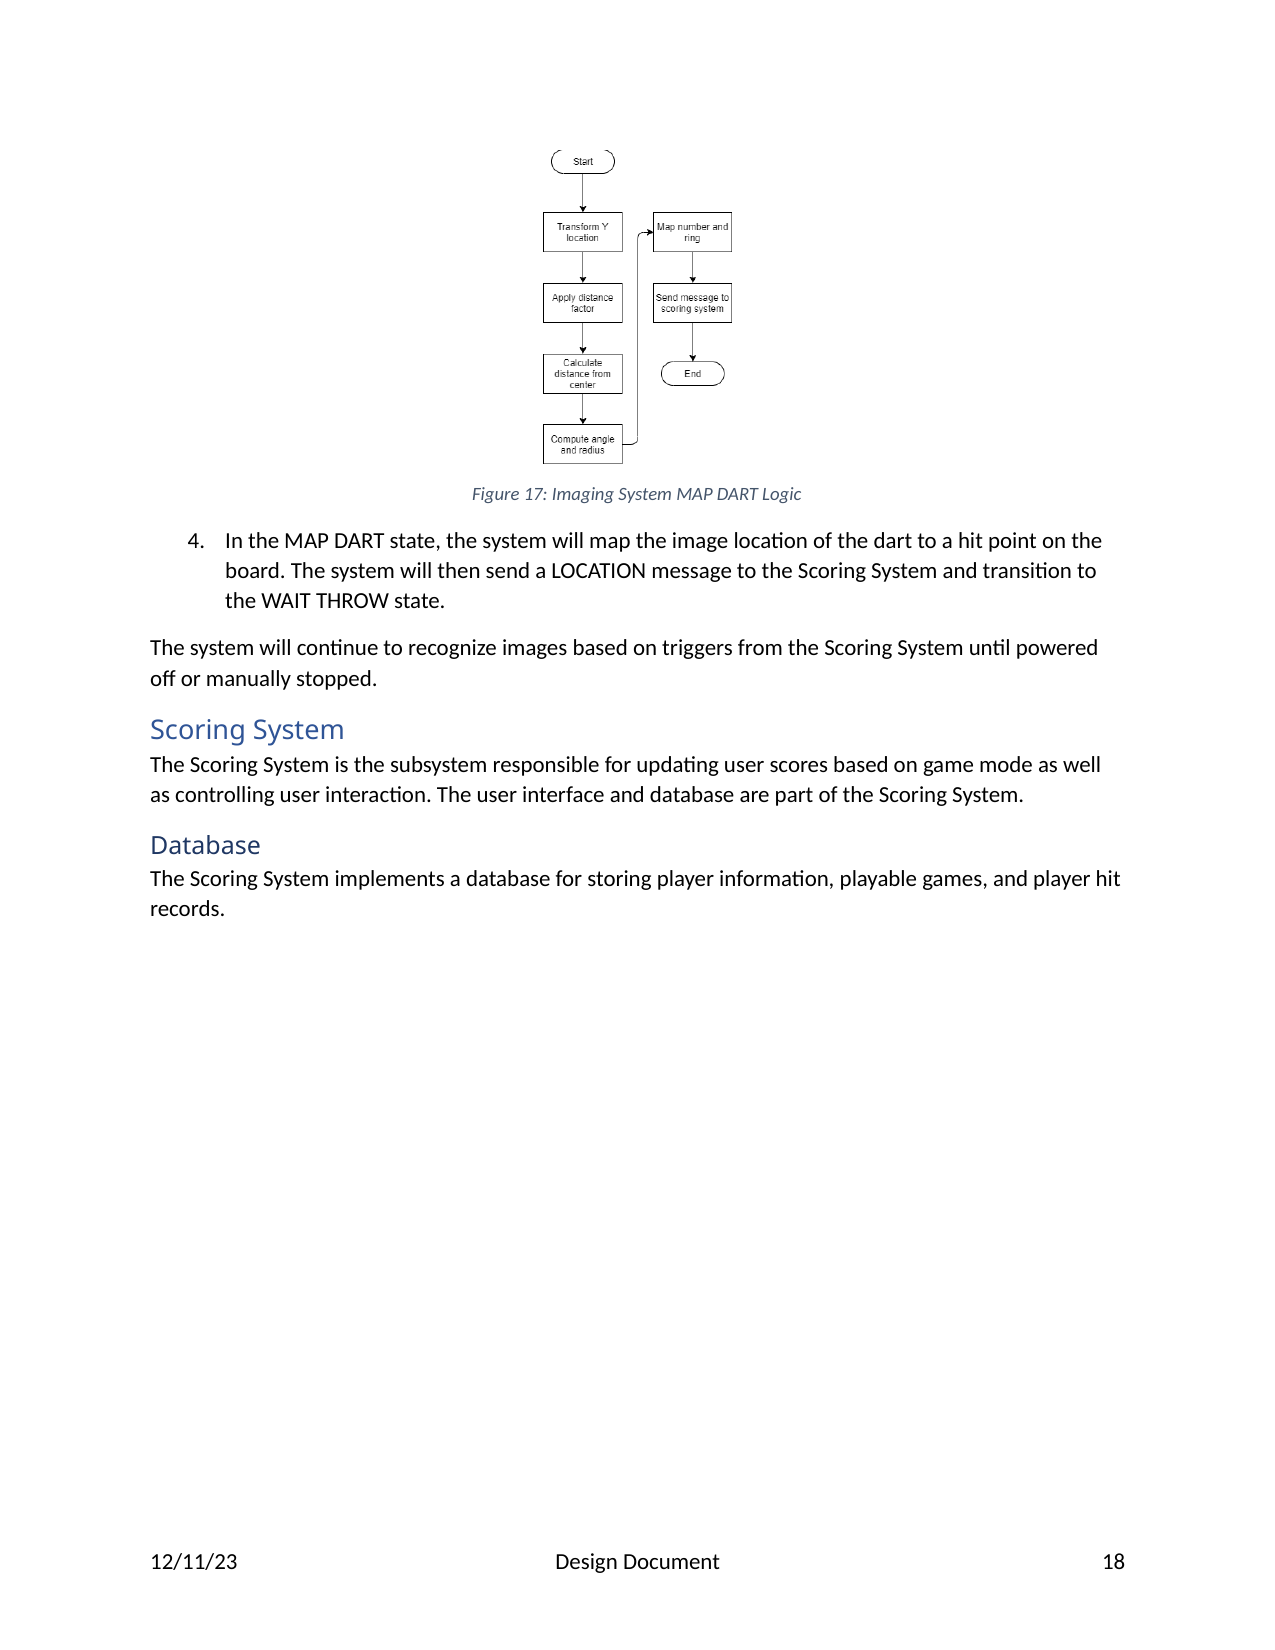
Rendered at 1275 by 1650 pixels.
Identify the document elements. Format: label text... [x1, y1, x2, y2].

text The Scoring System implements a database for storing player information, playable games, and player hit records. [150, 864, 1125, 922]
list In the MAP DART state, the system will map the image location of the dart to a hit point on the board. The system will then send a LOCATION message to the Scoring System and transition to the WAIT THROW state. [187, 526, 1125, 614]
text The Scoring System is the subsystem responsible for updating user scores based on game mode as well as controlling user interaction. The user interface and database are part of the Scoring System. [150, 750, 1125, 808]
subtitle Scoring System [150, 711, 1125, 747]
subtitle Database [150, 827, 1125, 861]
text The system will continue to recognize images based on triggers from the Scoring System until powered off or manually stopped. [150, 633, 1125, 692]
picture [543, 150, 732, 464]
